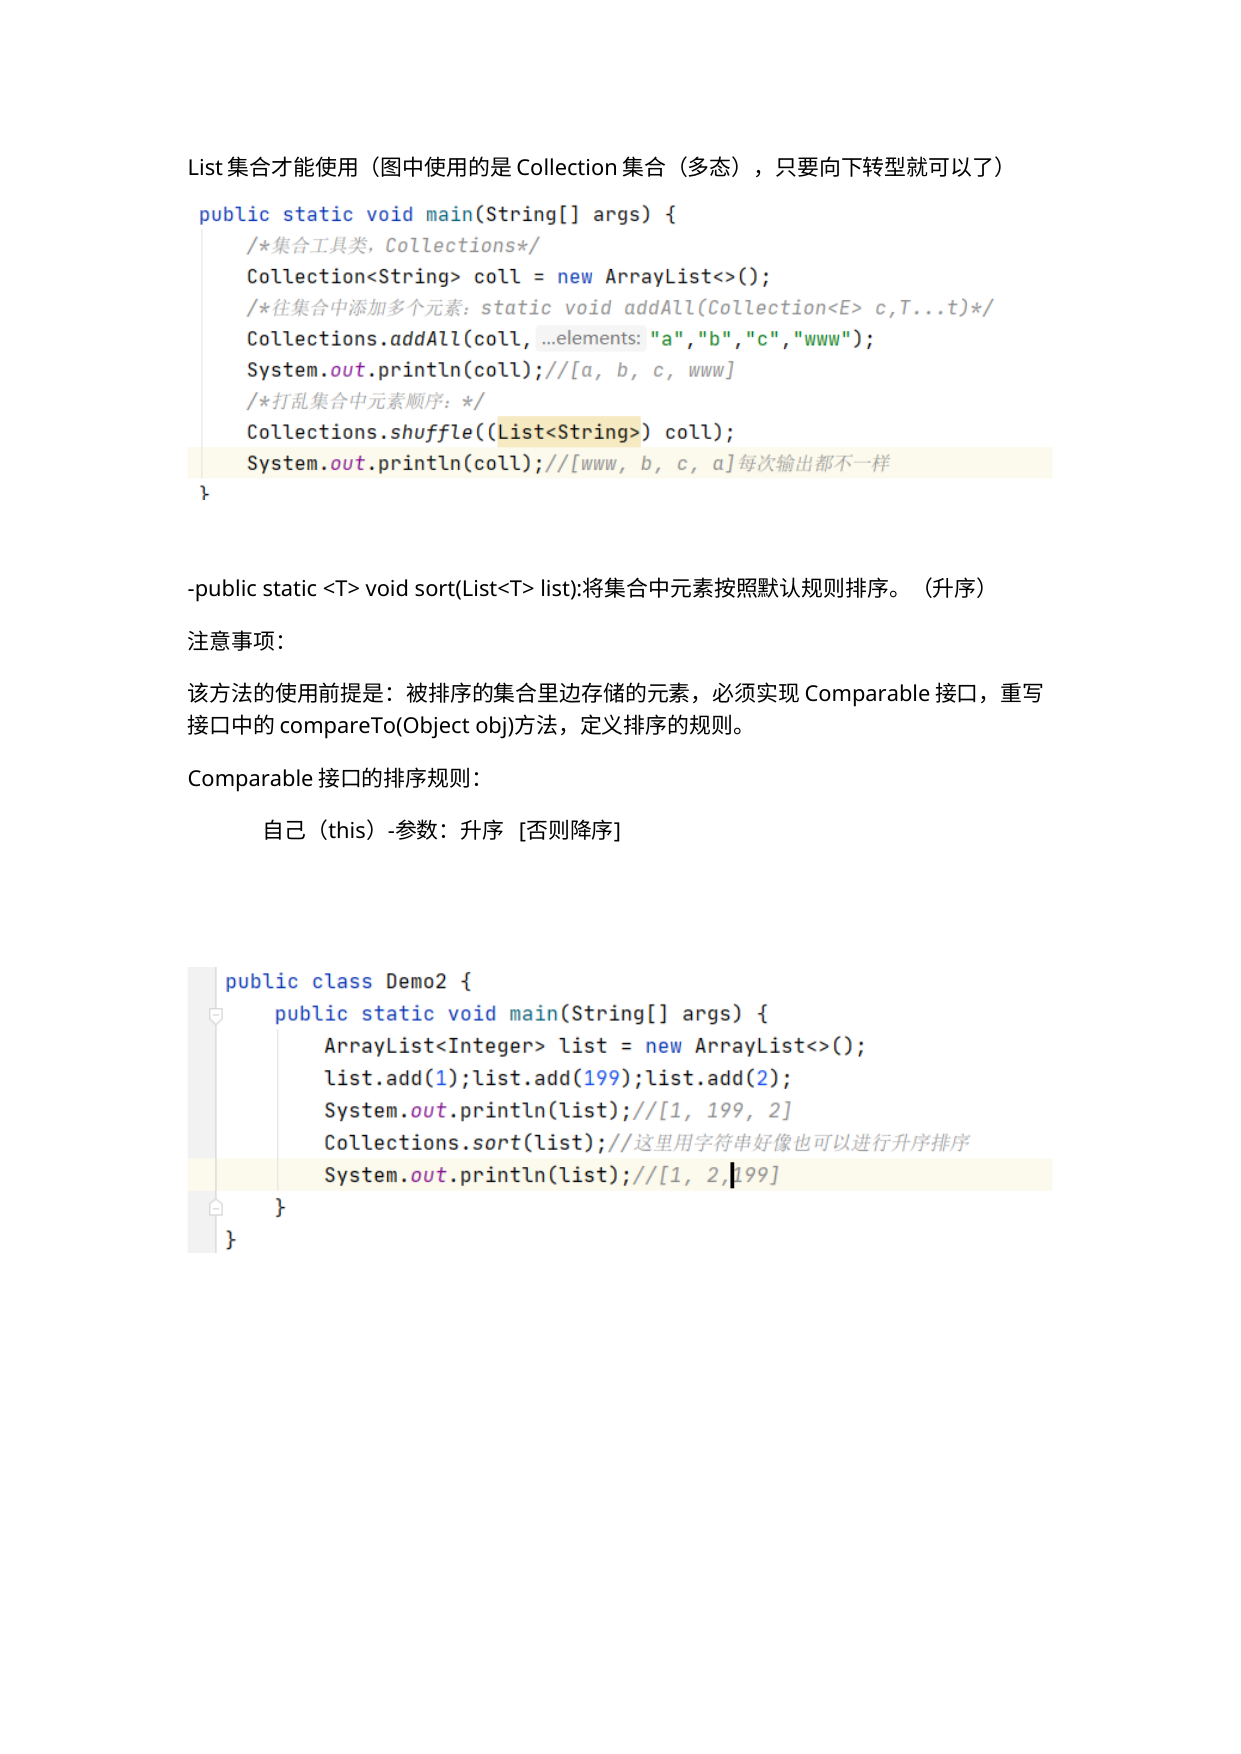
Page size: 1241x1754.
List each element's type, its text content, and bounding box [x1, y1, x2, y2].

text 注意事项： [187, 624, 1053, 655]
text Comparable接口的排序规则： [187, 761, 1053, 792]
picture [187, 967, 1053, 1253]
text List集合才能使用（图中使用的是Collection集合（多态），只要向下转型就可以了） [187, 150, 1053, 182]
text 该方法的使用前提是：被排序的集合里边存储的元素，必须实现Comparable接口，重写接口中的compareTo(Object obj)方法，定义排序的规则。 [187, 676, 1053, 740]
text -public static <T> void sort(List<T> list):将集合中元素按照默认规则排序。（升序） [187, 571, 1053, 603]
picture [187, 202, 1053, 500]
text 自己（this）-参数：升序 [否则降序] [187, 813, 1053, 845]
